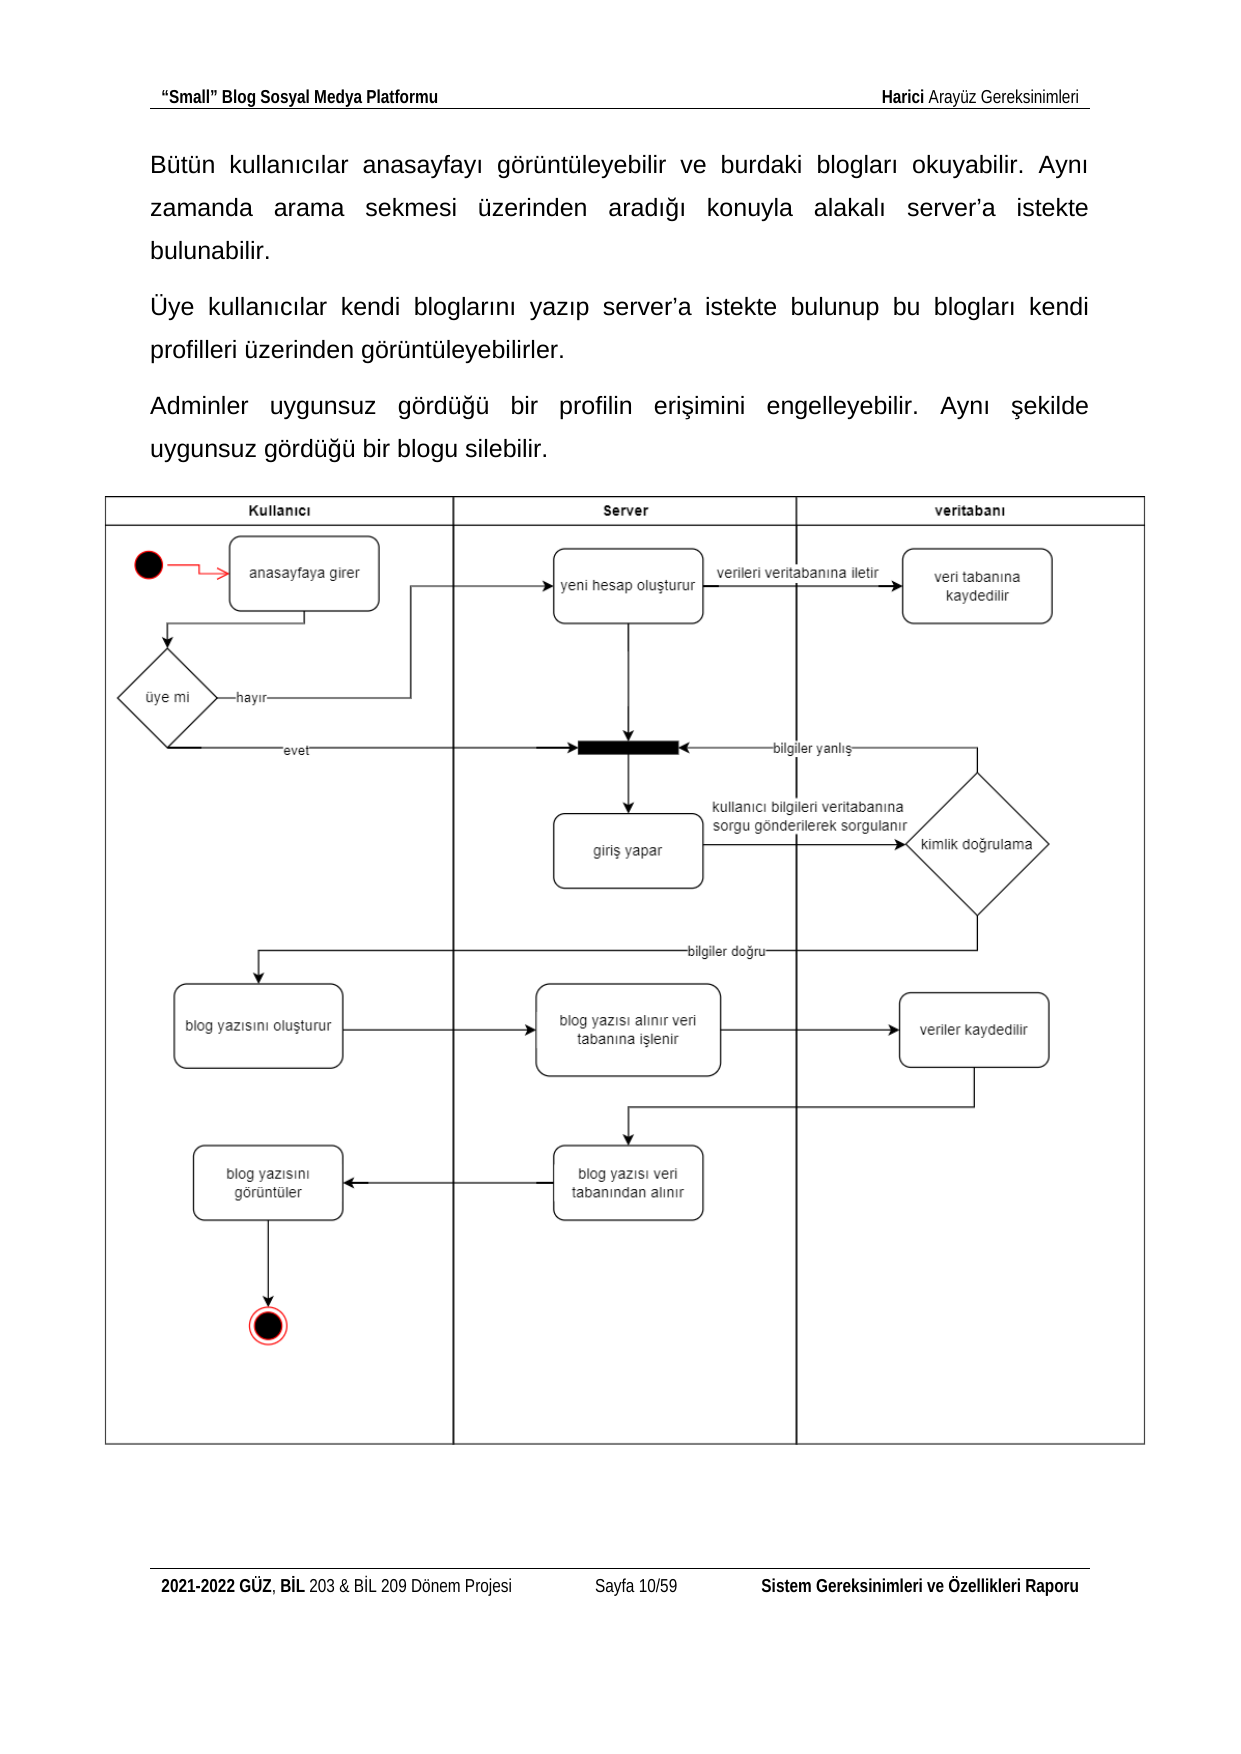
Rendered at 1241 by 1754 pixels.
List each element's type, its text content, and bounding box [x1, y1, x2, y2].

text Bütün kullanıcılar anasayfayı görüntüleyebilir ve burdaki blogları okuyabilir. Aynı zamanda arama sekmesi üzerinden aradığı konuyla alakalı server’a istekte bulunabilir. [150, 150, 1090, 265]
text Üye kullanıcılar kendi bloglarını yazıp server’a istekte bulunup bu blogları kendi profilleri üzerinden görüntüleyebilirler. [150, 292, 1090, 364]
picture [104, 496, 1146, 1445]
text Adminler uygunsuz gördüğü bir profilin erişimini engelleyebilir. Aynı şekilde uygunsuz gördüğü bir blogu silebilir. [150, 391, 1090, 462]
